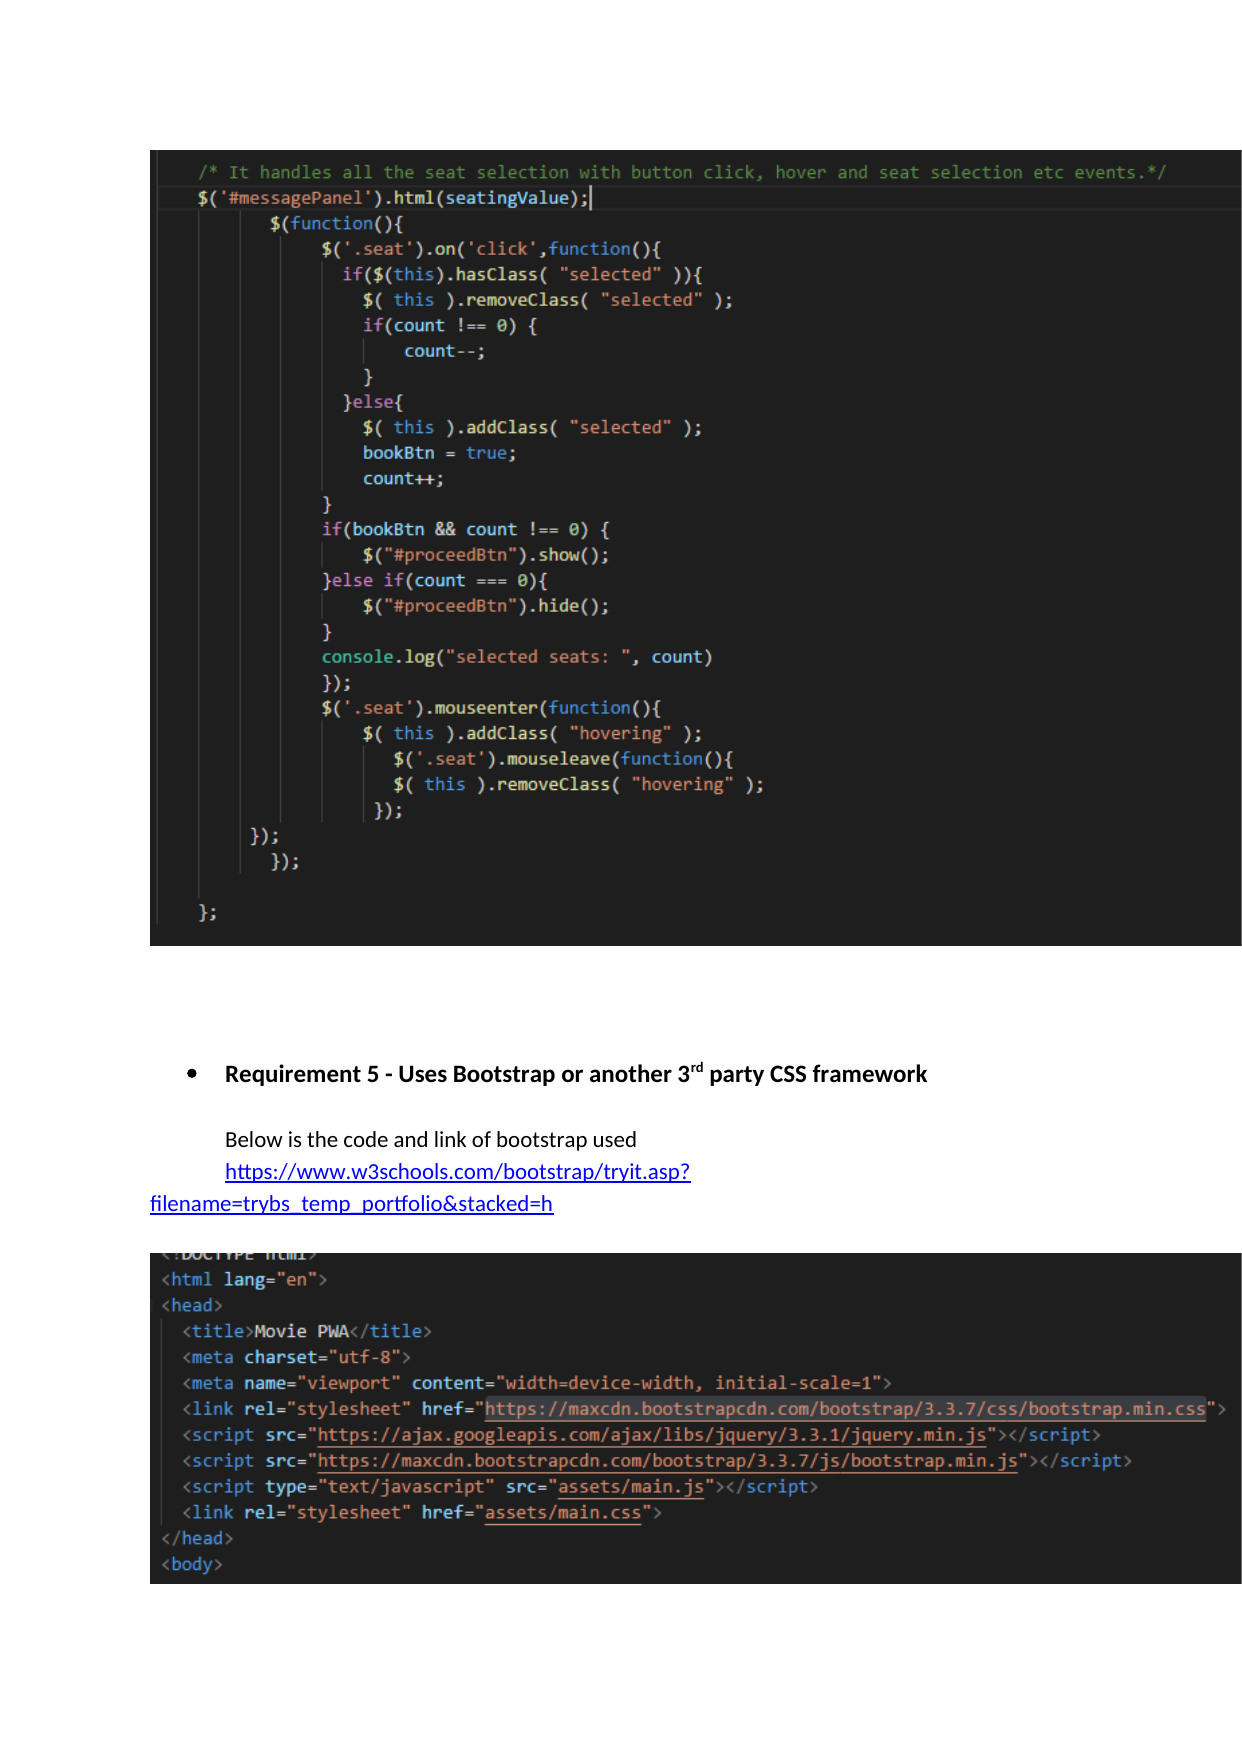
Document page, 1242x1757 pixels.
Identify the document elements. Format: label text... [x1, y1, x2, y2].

list Requirement 5 - Uses Bootstrap or another 3rd party CSS framework [187, 1058, 1092, 1088]
picture [150, 150, 1242, 946]
text https://www.w3schools.com/bootstrap/tryit.asp?filename=trybs_temp_portfolio&stacked=h [150, 1157, 1092, 1217]
picture [150, 1253, 1242, 1584]
text Below is the code and link of bootstrap used [150, 1125, 1092, 1153]
